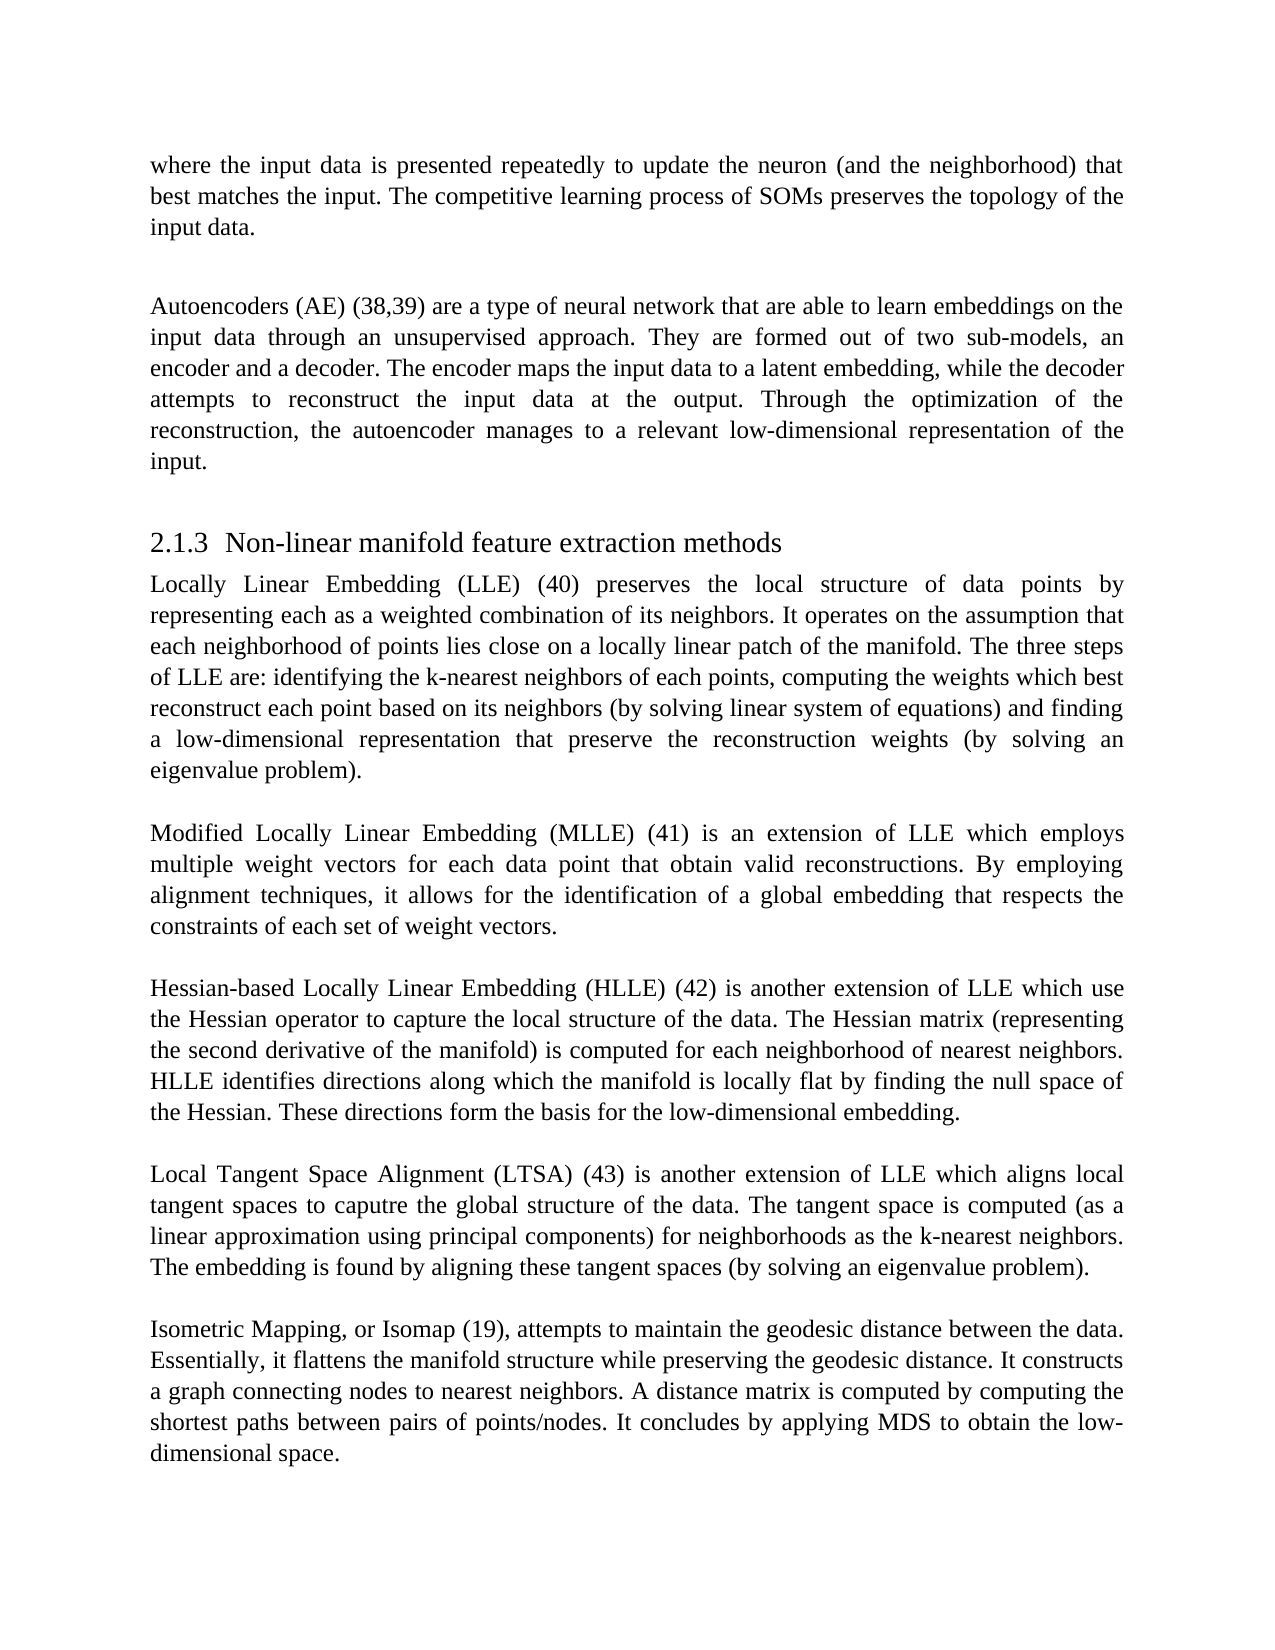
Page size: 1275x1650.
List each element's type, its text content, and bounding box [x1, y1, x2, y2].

subtitle Non-linear manifold feature extraction methods [150, 525, 1125, 558]
text Locally Linear Embedding (LLE) (40) preserves the local structure of data points by representing each as a weighted combination of its neighbors. It operates on the assumption that each neighborhood of points lies close on a locally linear patch of the manifold. The three steps of LLE are: identifying the k-nearest neighbors of each points, computing the weights which best reconstruct each point based on its neighbors (by solving linear system of equations) and finding a low-dimensional representation that preserve the reconstruction weights (by solving an eigenvalue problem). [150, 569, 1125, 784]
text Autoencoders (AE) (38,39) are a type of neural network that are able to learn embeddings on the input data through an unsupervised approach. They are formed out of two sub-models, an encoder and a decoder. The encoder maps the input data to a latent embedding, while the decoder attempts to reconstruct the input data at the output. Through the optimization of the reconstruction, the autoencoder manages to a relevant low-dimensional representation of the input. [150, 291, 1125, 475]
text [150, 150, 1125, 241]
text Hessian-based Locally Linear Embedding (HLLE) (42) is another extension of LLE which use the Hessian operator to capture the local structure of the data. The Hessian matrix (representing the second derivative of the manifold) is computed for each neighborhood of nearest neighbors. HLLE identifies directions along which the manifold is locally flat by finding the null space of the Hessian. These directions form the basis for the low-dimensional embedding. [150, 973, 1125, 1126]
text Isometric Mapping, or Isomap (19), attempts to maintain the geodesic distance between the data. Essentially, it flattens the manifold structure while preserving the geodesic distance. It constructs a graph connecting nodes to nearest neighbors. A distance matrix is computed by computing the shortest paths between pairs of points/nodes. It concludes by applying MDS to obtain the low-dimensional space. [150, 1314, 1125, 1467]
text Modified Locally Linear Embedding (MLLE) (41) is an extension of LLE which employs multiple weight vectors for each data point that obtain valid reconstructions. By employing alignment techniques, it allows for the identification of a global embedding that respects the constraints of each set of weight vectors. [150, 818, 1125, 939]
text Local Tangent Space Alignment (LTSA) (43) is another extension of LLE which aligns local tangent spaces to caputre the global structure of the data. The tangent space is computed (as a linear approximation using principal components) for neighborhoods as the k-nearest neighbors. The embedding is found by aligning these tangent spaces (by solving an eigenvalue problem). [150, 1159, 1125, 1281]
